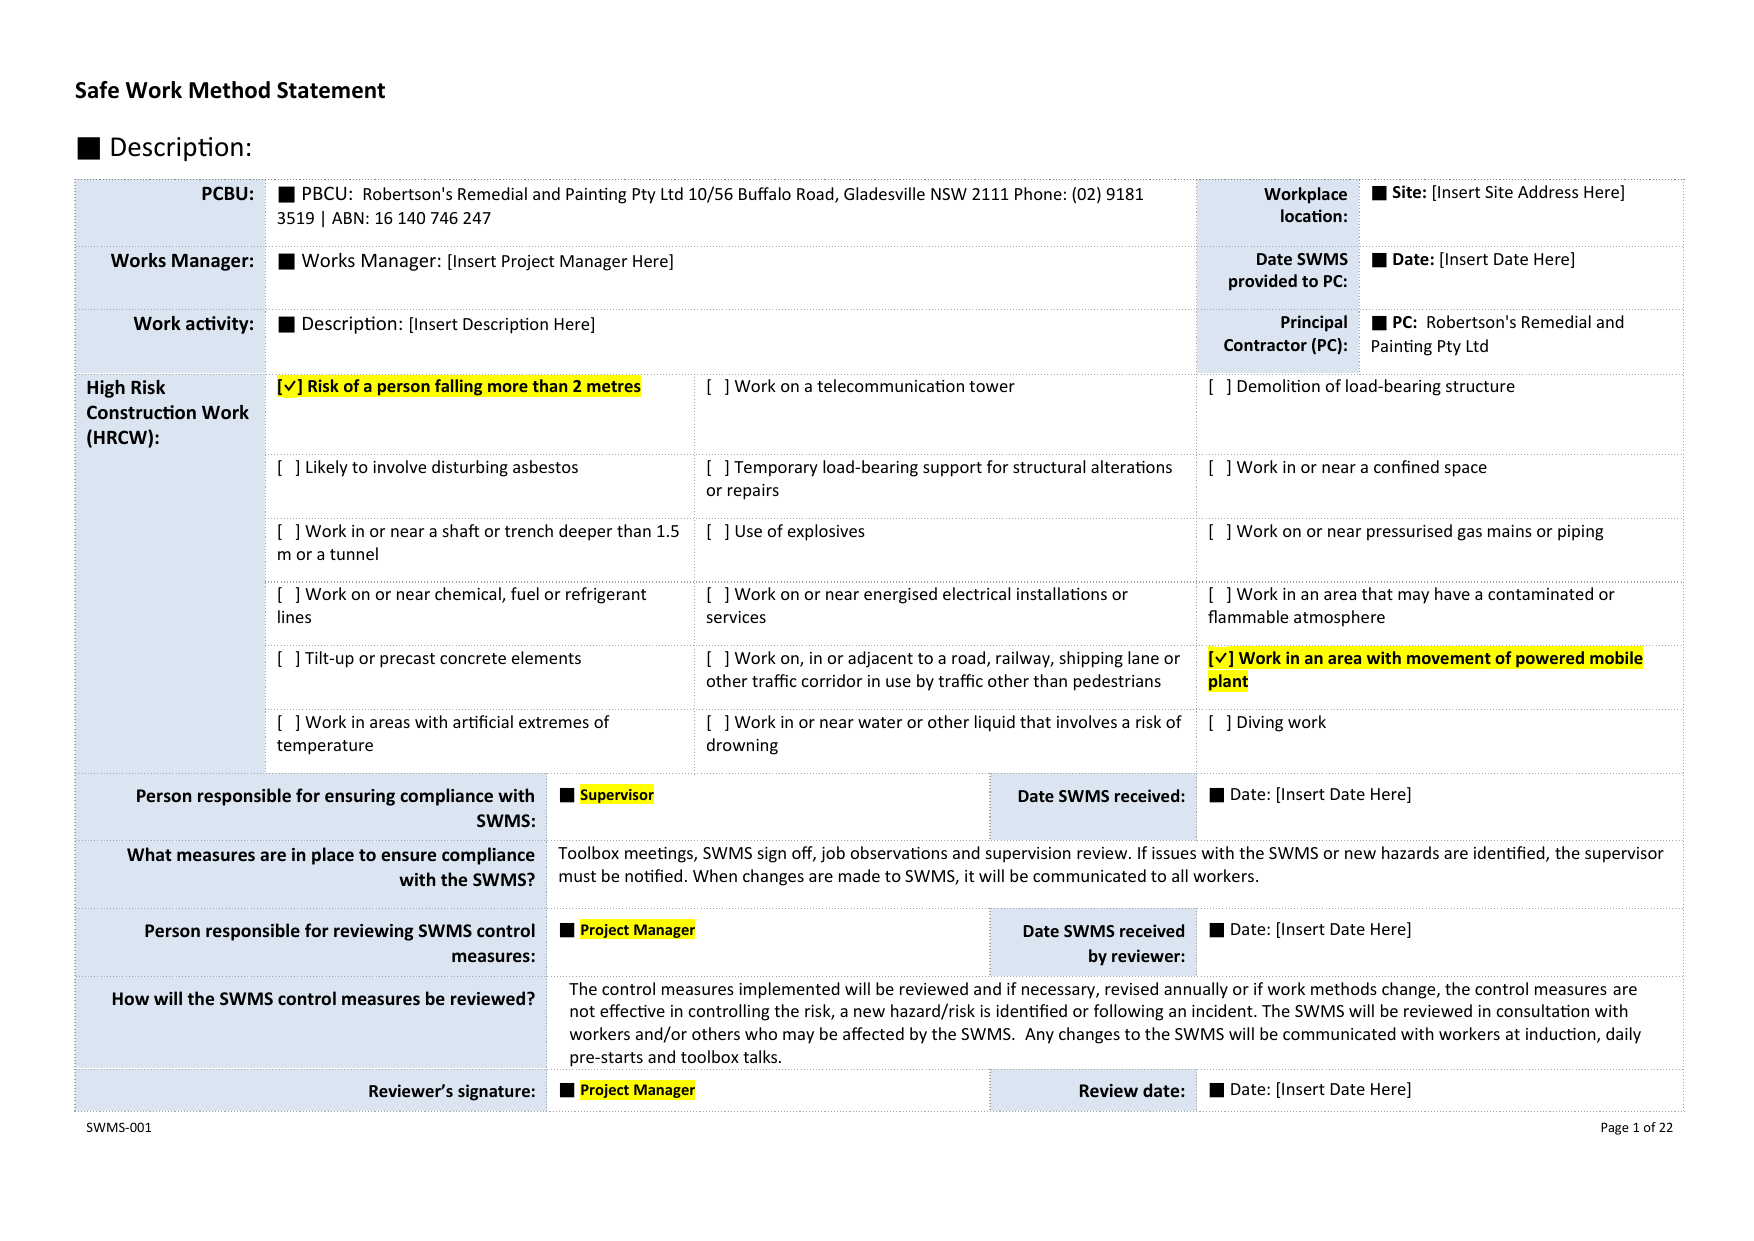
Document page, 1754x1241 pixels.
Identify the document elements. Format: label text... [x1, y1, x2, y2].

text ■ Description: [75, 137, 1679, 162]
table_cell ■ Date: [Insert Date Here] [1359, 246, 1684, 309]
table_cell [ ] Work in or near a confined space [1197, 454, 1684, 518]
table_cell Toolbox meetings, SWMS sign off, job observations and supervision review. If issues with the SWMS or new hazards are identified, the supervisor must be notified. When changes are made to SWMS, it will be communicated to all workers. [547, 840, 1684, 908]
table_cell Review date: [990, 1069, 1197, 1111]
table_cell ■ Description: [Insert Description Here] [265, 309, 1197, 373]
table_cell [ ] Work on or near chemical, fuel or refrigerant lines [265, 581, 694, 645]
table_cell Date SWMS received: [990, 773, 1197, 840]
table_cell Principal Contractor (PC): [1197, 309, 1359, 373]
table_cell [ ] Work in an area that may have a contaminated or flammable atmosphere [1197, 581, 1684, 645]
table_cell [ ] Work on, in or adjacent to a road, railway, shipping lane or other traffic corridor in use by traffic other than pedestrians [695, 645, 1197, 709]
table_cell [ ] Tilt-up or precast concrete elements [265, 645, 694, 709]
table_cell ■ Date: [Insert Date Here] [1197, 908, 1684, 976]
table_cell Works Manager: [75, 246, 265, 309]
table_cell [ ] Demolition of load-bearing structure [1197, 374, 1684, 454]
table_cell How will the SWMS control measures be reviewed? [75, 976, 547, 1068]
table_cell [ ] Work in or near water or other liquid that involves a risk of drowning [695, 709, 1197, 773]
table_cell [ ] Use of explosives [695, 518, 1197, 581]
table_cell [ ] Work in or near a shaft or trench deeper than 1.5 m or a tunnel [265, 518, 694, 581]
table_cell [ ] Work in areas with artificial extremes of temperature [265, 709, 694, 773]
table_cell ■ Date: [Insert Date Here] [1197, 1069, 1684, 1111]
table_cell What measures are in place to ensure compliance with the SWMS? [75, 840, 547, 908]
table_cell Date SWMS provided to PC: [1197, 246, 1359, 309]
table_cell Reviewer’s signature: [75, 1069, 547, 1111]
table_cell High Risk Construction Work (HRCW): [75, 374, 265, 773]
table_cell The control measures implemented will be reviewed and if necessary, revised annually or if work methods change, the control measures are not effective in controlling the risk, a new hazard/risk is identified or following an incident. The SWMS will be reviewed in consultation with workers and/or others who may be affected by the SWMS. Any changes to the SWMS will be communicated with workers at induction, daily pre-starts and toolbox talks. [547, 976, 1684, 1068]
table_cell ■ Supervisor [547, 773, 990, 840]
table_cell [ ] Diving work [1197, 709, 1684, 773]
table_cell [ ] Temporary load-bearing support for structural alterations or repairs [695, 454, 1197, 518]
table_header Workplace location: [1197, 179, 1359, 246]
table_cell Work activity: [75, 309, 265, 373]
table_cell [ ] Likely to involve disturbing asbestos [265, 454, 694, 518]
table_cell [ ] Work on or near energised electrical installations or services [695, 581, 1197, 645]
table_cell ■ Works Manager: [Insert Project Manager Here] [265, 246, 1197, 309]
table_cell ■ Project Manager [547, 908, 990, 976]
table_header ■ Site: [Insert Site Address Here] [1359, 179, 1684, 246]
table_cell ■ PC: Robertson's Remedial and Painting Pty Ltd [1359, 309, 1684, 373]
table_header PCBU: [75, 179, 265, 246]
table_cell ■ Project Manager [547, 1069, 990, 1111]
table_cell ■ Date: [Insert Date Here] [1197, 773, 1684, 840]
table_header ■ PBCU: Robertson's Remedial and Painting Pty Ltd 10/56 Buffalo Road, Gladesville NSW 2111 Phone: (02) 9181 3519 | ABN: 16 140 746 247 [265, 179, 1197, 246]
table_cell [ ] Work on a telecommunication tower [695, 374, 1197, 454]
table_cell Person responsible for reviewing SWMS control measures: [75, 908, 547, 976]
table_cell [ ] Work on or near pressurised gas mains or piping [1197, 518, 1684, 581]
table_cell Date SWMS received by reviewer: [990, 908, 1197, 976]
table_cell Person responsible for ensuring compliance with SWMS: [75, 773, 547, 840]
table_cell [✓] Work in an area with movement of powered mobile plant [1197, 645, 1684, 709]
table_cell [✓] Risk of a person falling more than 2 metres [265, 374, 694, 454]
